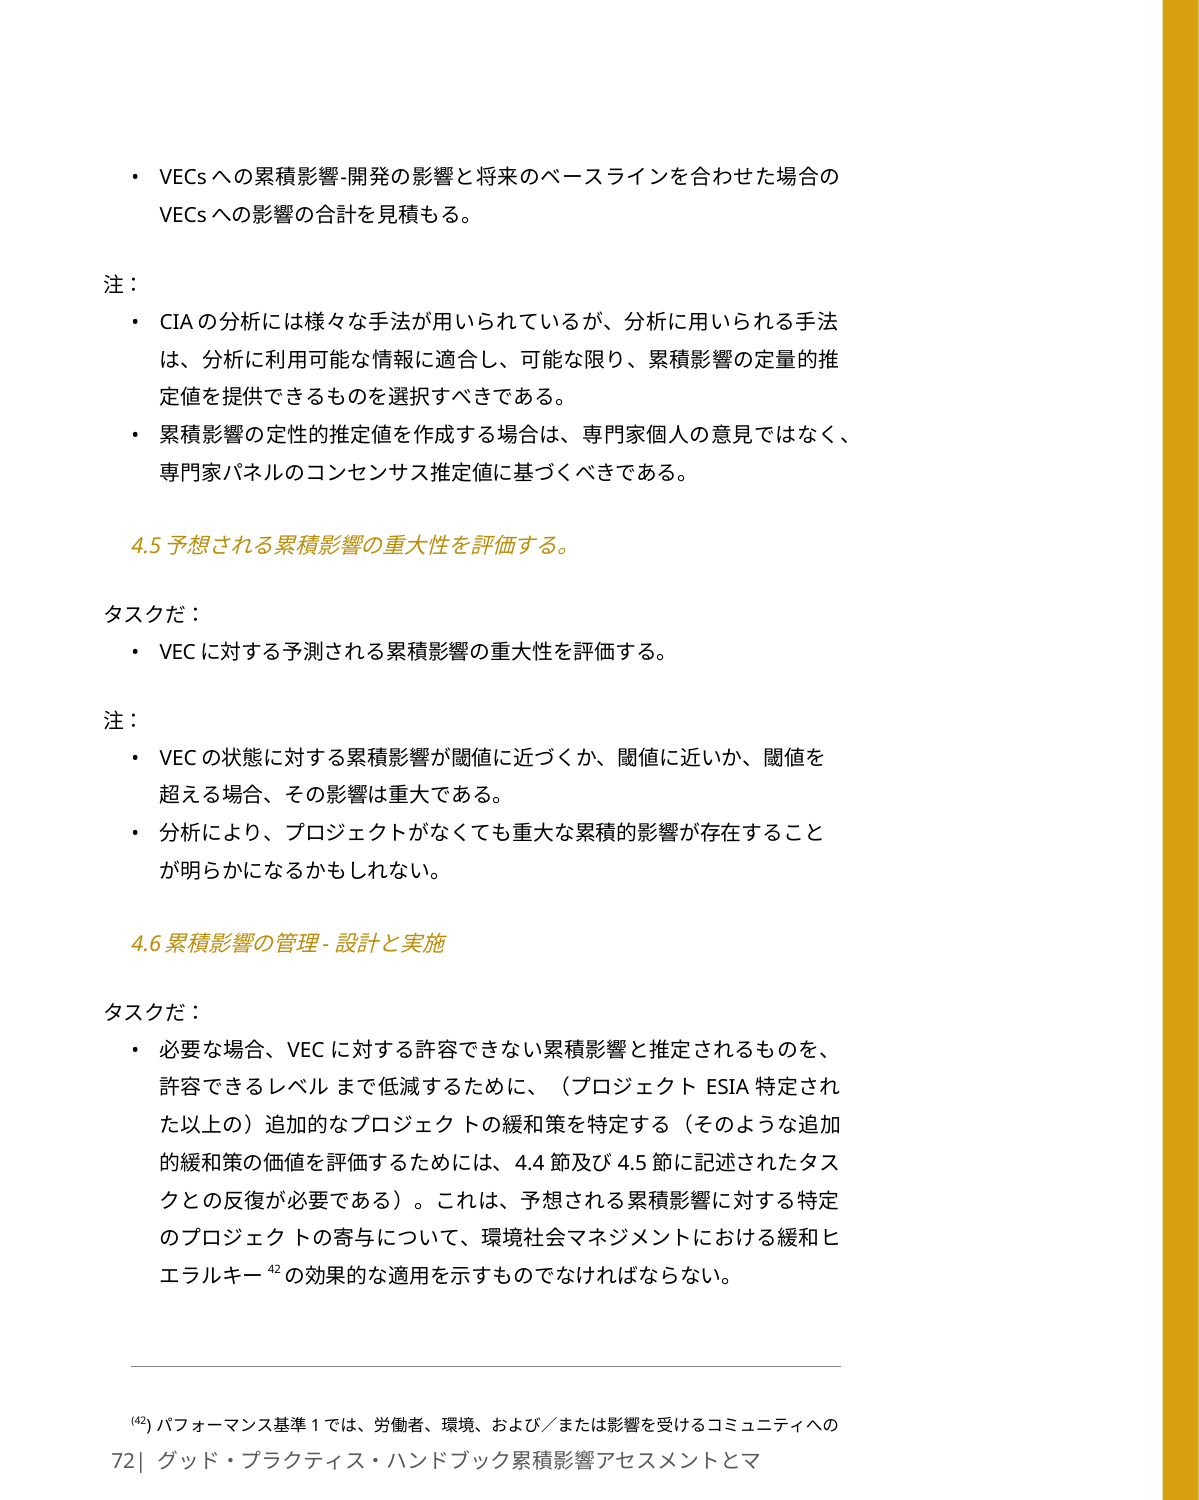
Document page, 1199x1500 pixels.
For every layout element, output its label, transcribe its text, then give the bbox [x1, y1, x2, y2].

list VECsへの累積影響-開発の影響と将来のベースラインを合わせた場合のVECsへの影響の合計を見積もる。 [131, 160, 840, 228]
list 必要な場合、VEC に対する許容できない累積影響と推定されるものを、許容できるレベル まで低減するために、（プロジェクト ESIA 特定された以上の）追加的なプロジェク トの緩和策を特定する（そのような追加的緩和策の価値を評価するためには、4.4 節及び 4.5 節に記述されたタスクとの反復が必要である）。これは、予想される累積影響に対する特定のプロジェク トの寄与について、環境社会マネジメントにおける緩和ヒエラルキー42 の効果的な適用を示すものでなければならない。 [131, 1033, 841, 1289]
list 累積影響の定性的推定値を作成する場合は、専門家個人の意見ではなく、専門家パネルのコンセンサス推定値に基づくべきである。 [131, 418, 840, 487]
list VECの状態に対する累積影響が閾値に近づくか、閾値に近いか、閾値を超える場合、その影響は重大である。 [131, 741, 841, 809]
text 注： [103, 706, 1124, 735]
text 注： [103, 271, 1124, 299]
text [131, 1412, 841, 1436]
text タスクだ： [103, 600, 1124, 629]
list 分析により、プロジェクトがなくても重大な累積的影響が存在することが明らかになるかもしれない。 [131, 816, 841, 884]
list CIAの分析には様々な手法が用いられているが、分析に用いられる手法は、分析に利用可能な情報に適合し、可能な限り、累積影響の定量的推定値を提供できるものを選択すべきである。 [131, 305, 841, 411]
subtitle 予想される累積影響の重大性を評価する。 [131, 528, 1124, 559]
list VECに対する予測される累積影響の重大性を評価する。 [131, 635, 1124, 665]
subtitle 累積影響の管理 - 設計と実施 [131, 926, 1124, 957]
text タスクだ： [103, 998, 1124, 1027]
